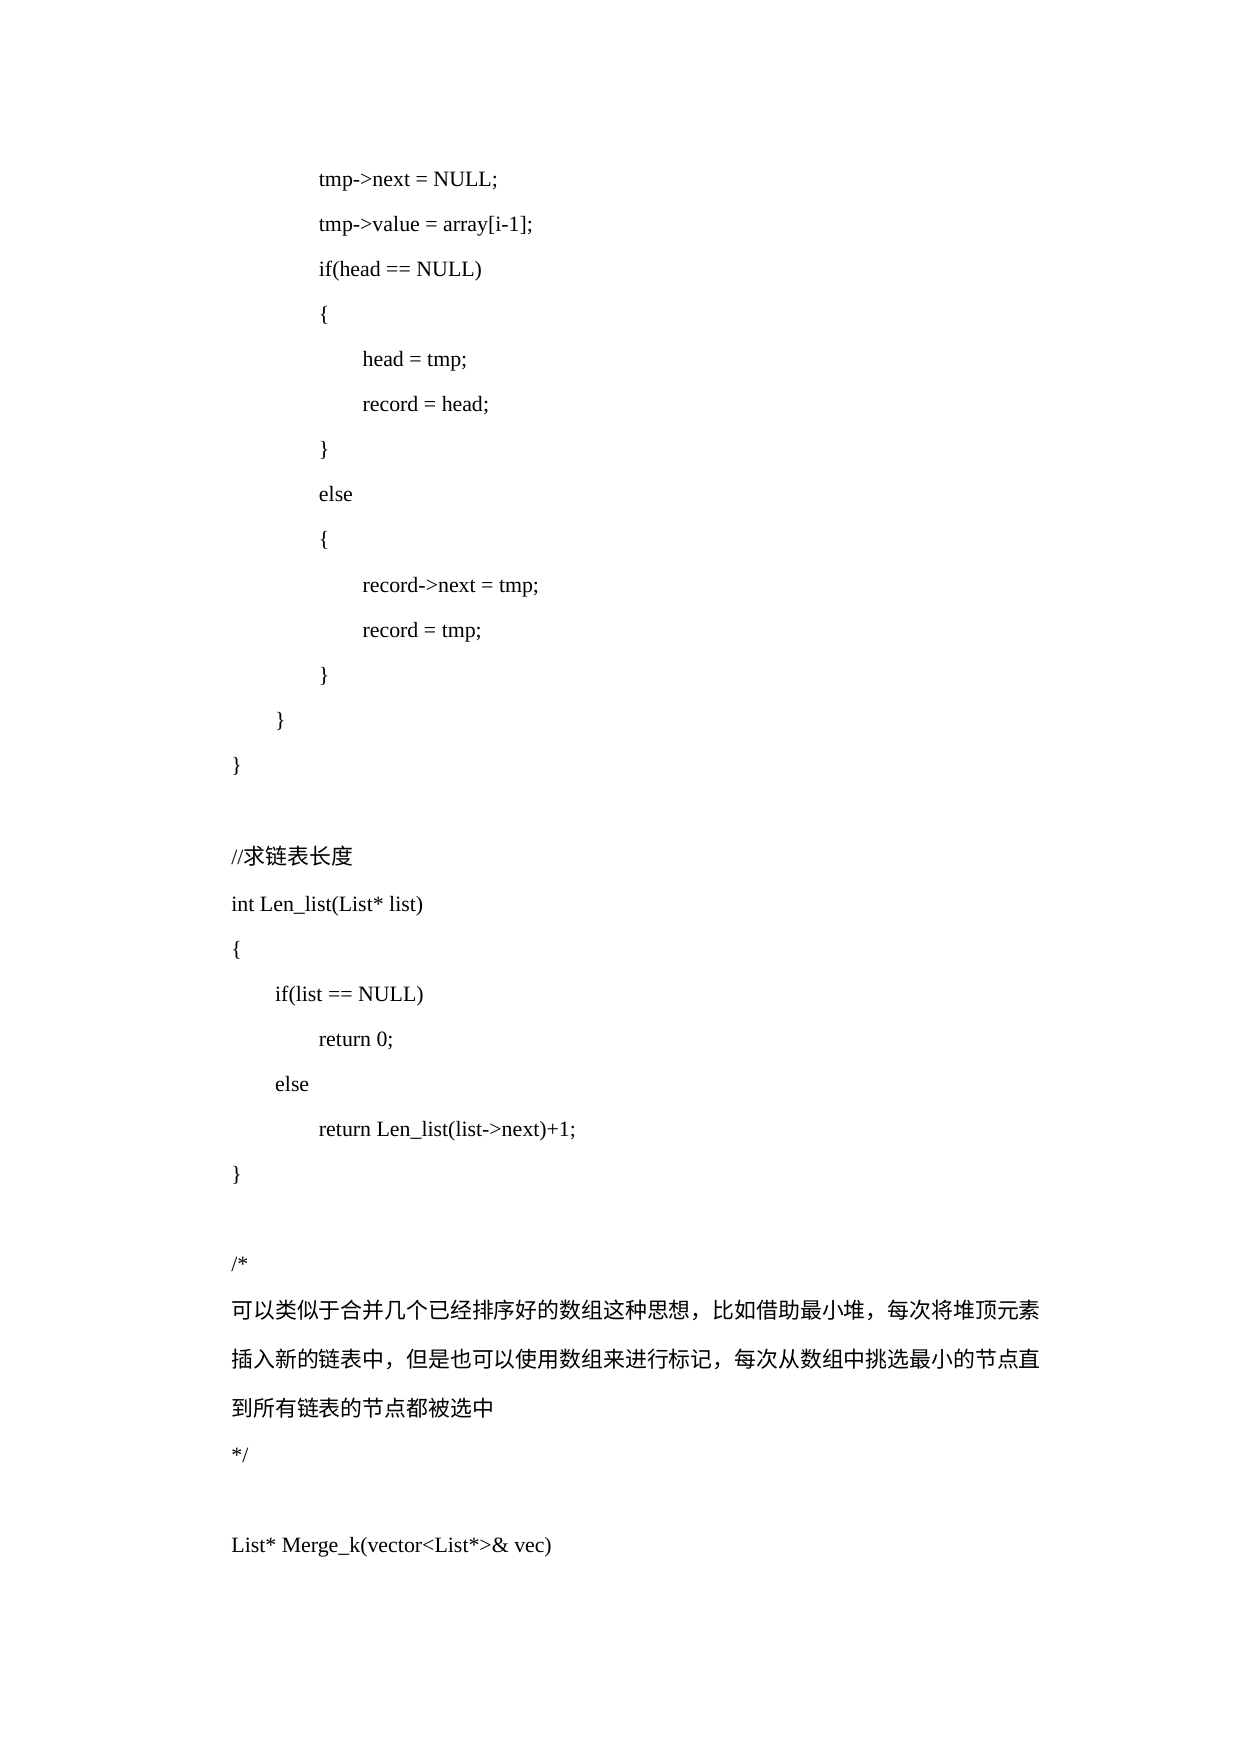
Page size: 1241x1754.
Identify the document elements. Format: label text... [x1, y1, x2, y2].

text } [231, 748, 1053, 781]
text tmp->next = NULL; [231, 162, 1053, 194]
text if(head == NULL) [231, 252, 1053, 285]
text } [231, 433, 1053, 465]
text List* Merge_k(vector<List*>& vec) [231, 1529, 1053, 1561]
text else [231, 478, 1053, 510]
text return 0; [231, 1022, 1053, 1055]
text /* [231, 1248, 1053, 1280]
text head = tmp; [231, 342, 1053, 375]
text else [231, 1067, 1053, 1100]
text tmp->value = array[i-1]; [231, 207, 1053, 239]
text */ [231, 1439, 1053, 1471]
text record = head; [231, 387, 1053, 420]
text } [231, 658, 1053, 691]
text int Len_list(List* list) [231, 887, 1053, 919]
text { [231, 297, 1053, 330]
text //求链表长度 [231, 838, 1053, 871]
text 可以类似于合并几个已经排序好的数组这种思想，比如借助最小堆，每次将堆顶元素插入新的链表中，但是也可以使用数组来进行标记，每次从数组中挑选最小的节点直到所有链表的节点都被选中 [231, 1293, 1053, 1423]
text { [231, 523, 1053, 555]
text record = tmp; [231, 613, 1053, 646]
text if(list == NULL) [231, 977, 1053, 1009]
text return Len_list(list->next)+1; [231, 1112, 1053, 1145]
text } [231, 1157, 1053, 1190]
text { [231, 932, 1053, 964]
text } [231, 703, 1053, 736]
text record->next = tmp; [231, 568, 1053, 600]
